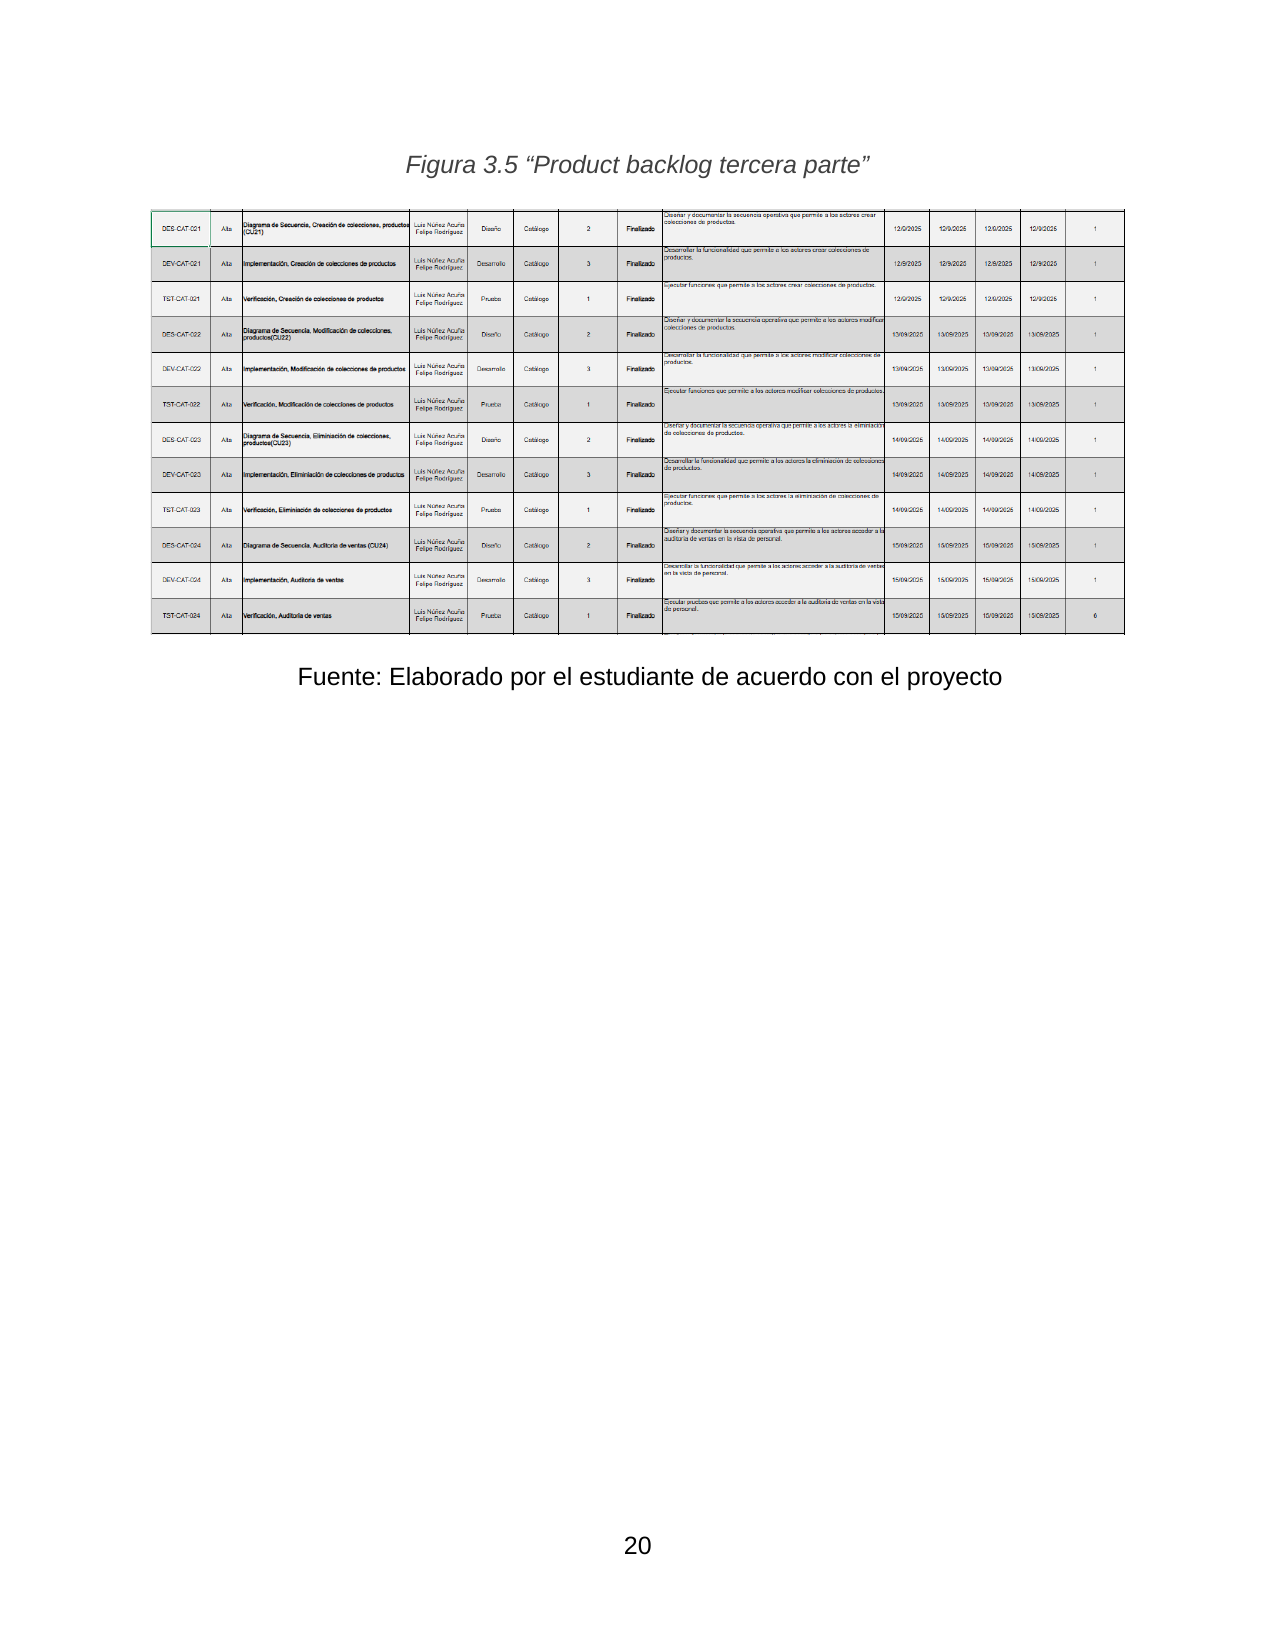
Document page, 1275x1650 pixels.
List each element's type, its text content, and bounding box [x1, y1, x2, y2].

text Figura 3.5 “Product backlog tercera parte” [150, 150, 1125, 179]
picture [150, 209, 1125, 635]
text Fuente: Elaborado por el estudiante de acuerdo con el proyecto [224, 662, 1125, 690]
